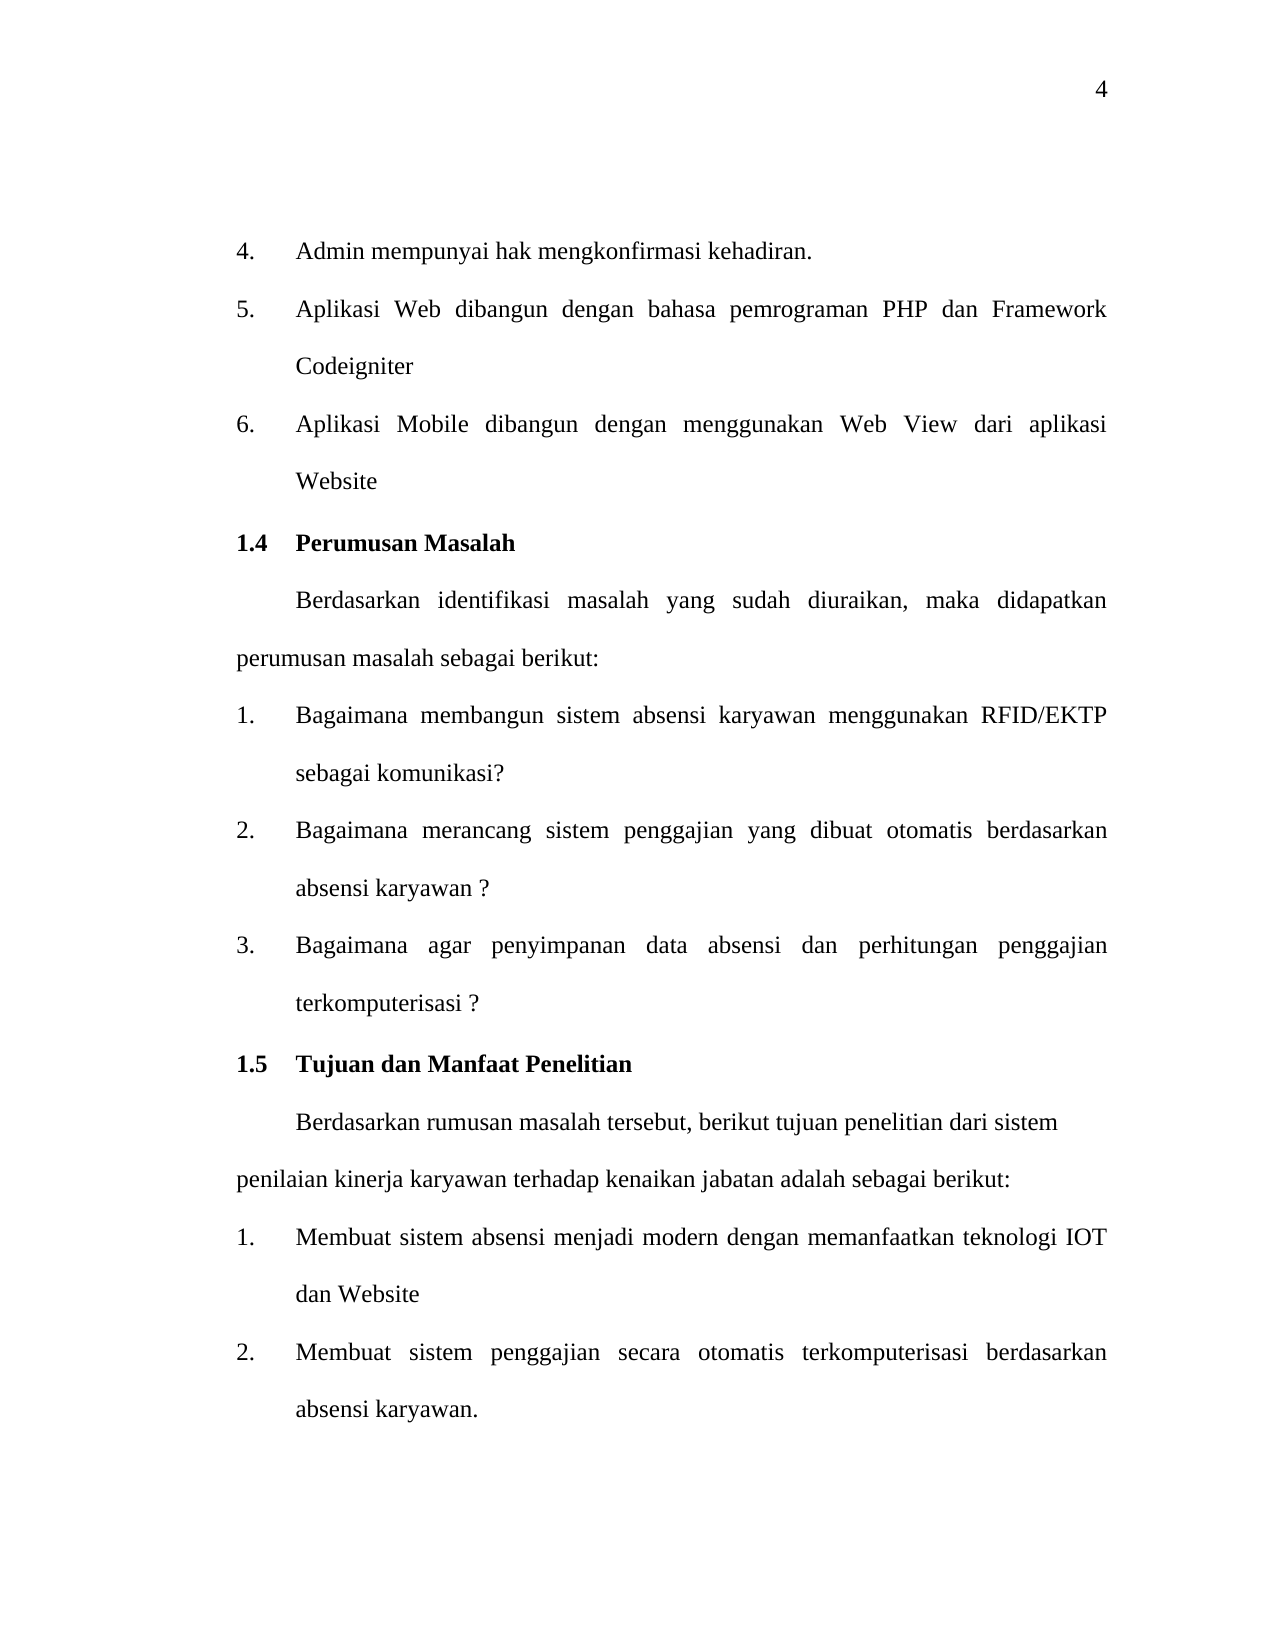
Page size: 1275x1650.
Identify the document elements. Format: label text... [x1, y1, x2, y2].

subtitle Tujuan dan Manfaat Penelitian [236, 1049, 1107, 1078]
list Bagaimana agar penyimpanan data absensi dan perhitungan penggajian terkomputerisasi ? [236, 930, 1107, 1017]
subtitle Perumusan Masalah [236, 528, 1107, 557]
list Membuat sistem penggajian secara otomatis terkomputerisasi berdasarkan absensi karyawan. [236, 1337, 1107, 1423]
text Berdasarkan identifikasi masalah yang sudah diuraikan, maka didapatkan perumusan masalah sebagai berikut: [236, 585, 1107, 672]
list Aplikasi Web dibangun dengan bahasa pemrograman PHP dan Framework Codeigniter [236, 294, 1107, 380]
text Berdasarkan rumusan masalah tersebut, berikut tujuan penelitian dari sistem penilaian kinerja karyawan terhadap kenaikan jabatan adalah sebagai berikut: [236, 1107, 1107, 1193]
list Membuat sistem absensi menjadi modern dengan memanfaatkan teknologi IOT dan Website [236, 1222, 1107, 1308]
list Bagaimana merancang sistem penggajian yang dibuat otomatis berdasarkan absensi karyawan ? [236, 815, 1107, 902]
list Bagaimana membangun sistem absensi karyawan menggunakan RFID/EKTP sebagai komunikasi? [236, 700, 1107, 787]
list Admin mempunyai hak mengkonfirmasi kehadiran. [236, 236, 1107, 265]
list Aplikasi Mobile dibangun dengan menggunakan Web View dari aplikasi Website [236, 409, 1107, 495]
